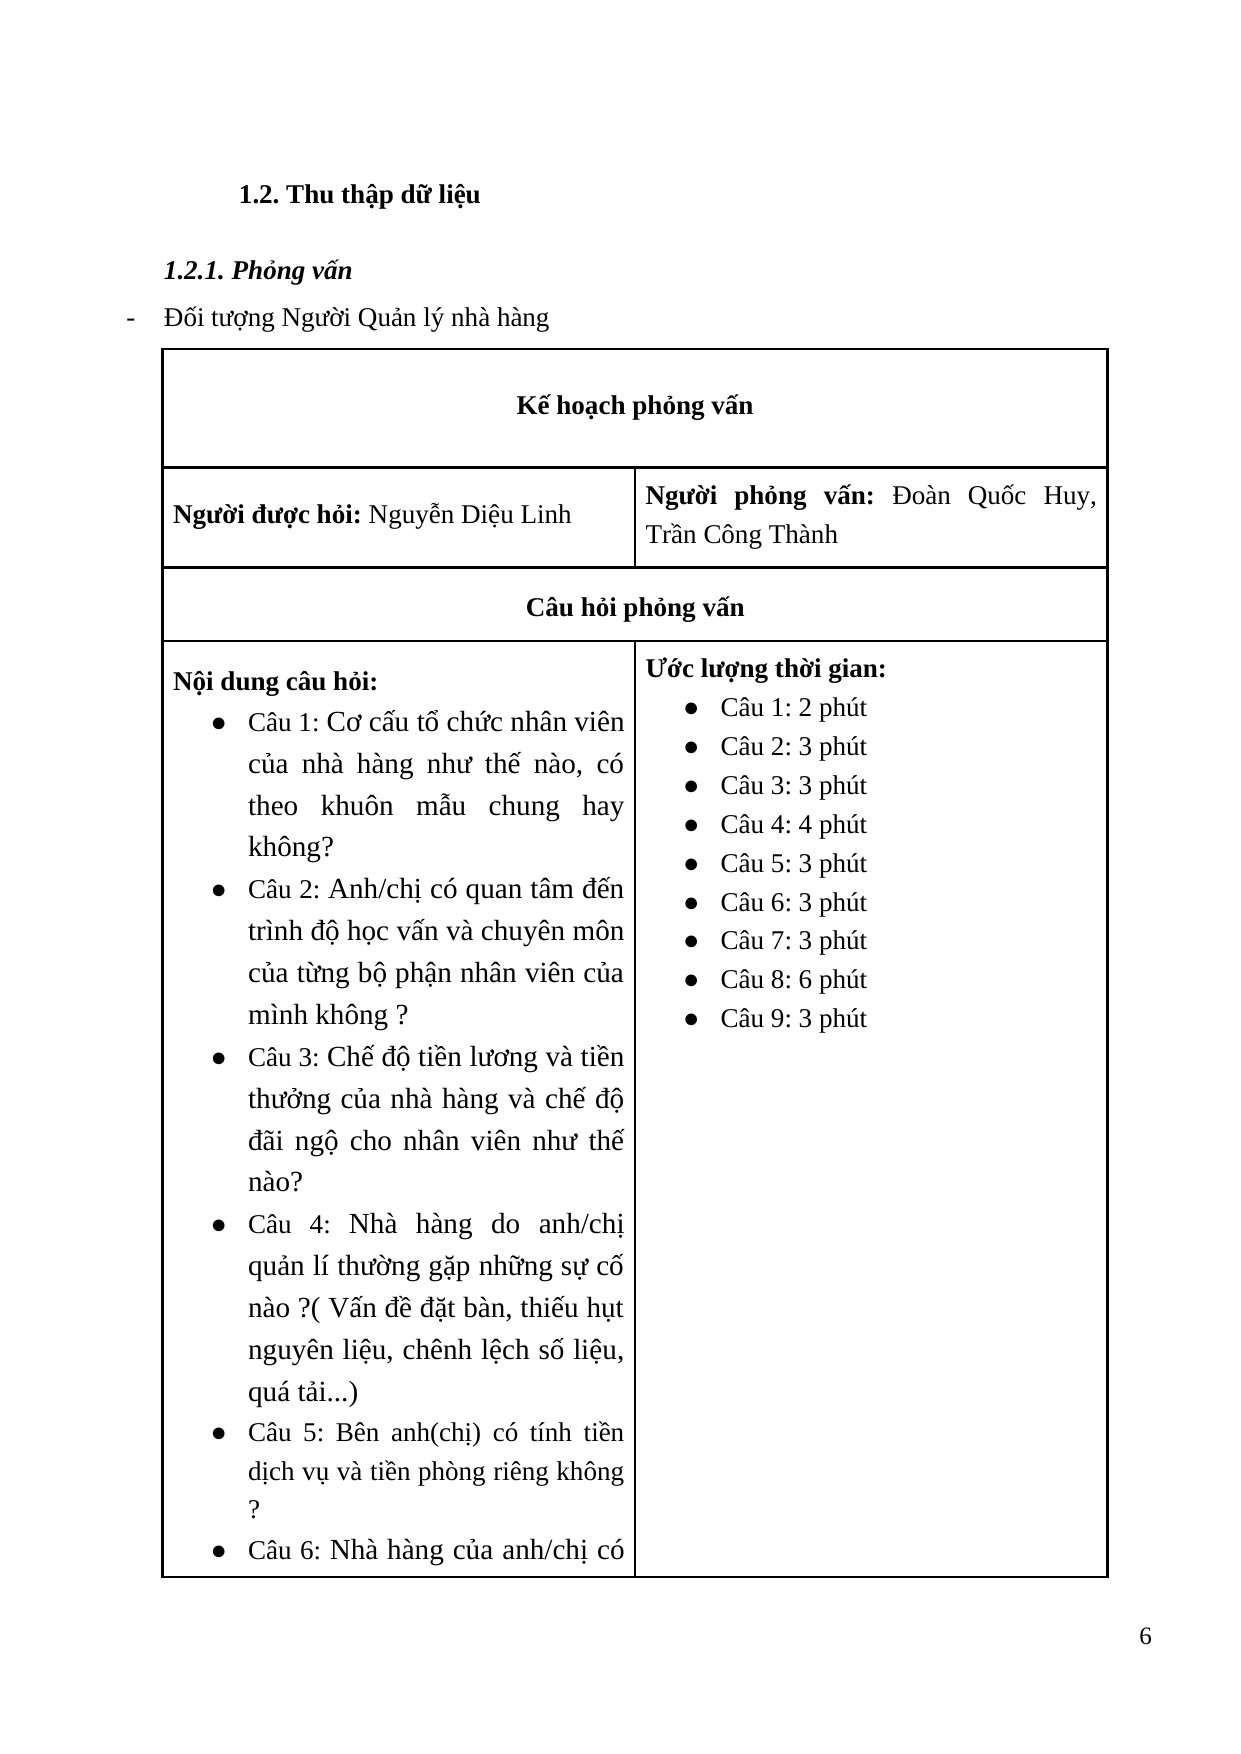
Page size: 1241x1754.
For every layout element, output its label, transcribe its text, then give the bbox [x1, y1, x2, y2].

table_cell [636, 642, 1106, 1576]
table_cell Người được hỏi: Nguyễn Diệu Linh [164, 469, 634, 566]
table_cell Người phỏng vấn: Đoàn Quốc Huy, Trần Công Thành [636, 469, 1106, 566]
subtitle 1.2.1. Phỏng vấn [89, 254, 1152, 285]
table_cell Câu hỏi phỏng vấn [164, 569, 1106, 640]
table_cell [164, 642, 634, 1576]
table_header Kế hoạch phỏng vấn [164, 350, 1106, 466]
subtitle 1.2. Thu thập dữ liệu [164, 178, 1152, 209]
list Đối tượng Người Quản lý nhà hàng [126, 301, 1152, 332]
